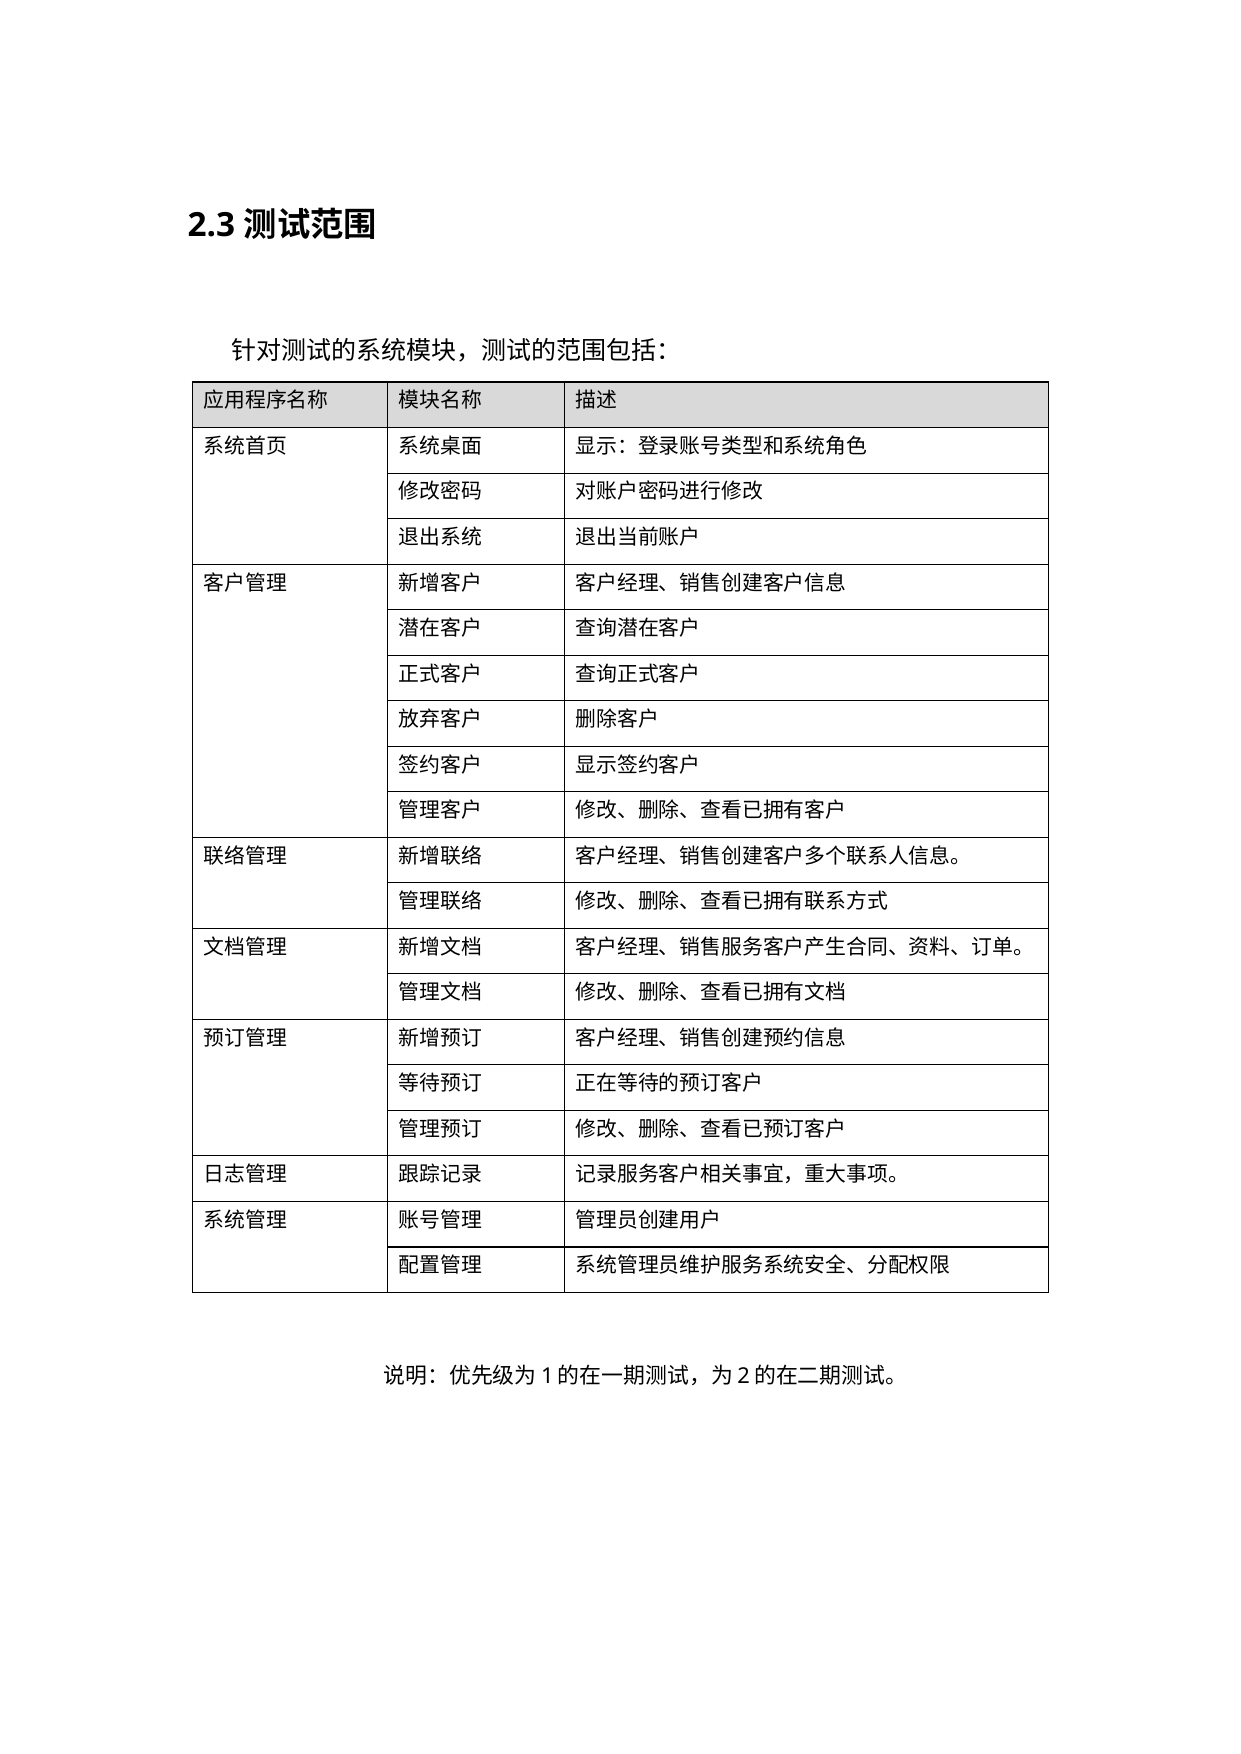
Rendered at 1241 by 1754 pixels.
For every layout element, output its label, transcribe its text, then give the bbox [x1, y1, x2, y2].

table_cell 退出当前账户 [565, 519, 1048, 563]
table_header 应用程序名称 [193, 383, 387, 427]
table_header 描述 [565, 383, 1048, 427]
table_cell 管理预订 [388, 1111, 564, 1155]
table_cell 修改、删除、查看已拥有文档 [565, 974, 1048, 1019]
table_cell 新增文档 [388, 929, 564, 973]
table_cell 等待预订 [388, 1065, 564, 1110]
table_cell 对账户密码进行修改 [565, 474, 1048, 518]
table_cell 文档管理 [193, 929, 387, 1019]
table_cell 配置管理 [388, 1248, 564, 1292]
table_cell 新增预订 [388, 1020, 564, 1064]
table_cell 修改密码 [388, 474, 564, 518]
table_cell 修改、删除、查看已拥有客户 [565, 792, 1048, 837]
table_cell 联络管理 [193, 838, 387, 928]
table_cell 跟踪记录 [388, 1156, 564, 1201]
text 针对测试的系统模块，测试的范围包括： [187, 316, 1053, 381]
table_cell 客户管理 [193, 565, 387, 837]
table_cell 客户经理、销售服务客户产生合同、资料、订单。 [565, 929, 1048, 973]
table_cell 签约客户 [388, 747, 564, 791]
table_cell 正式客户 [388, 656, 564, 700]
table_cell 记录服务客户相关事宜，重大事项。 [565, 1156, 1048, 1201]
table_header 模块名称 [388, 383, 564, 427]
table_cell 系统桌面 [388, 428, 564, 472]
table_cell 系统首页 [193, 428, 387, 563]
table_cell 客户经理、销售创建客户信息 [565, 565, 1048, 609]
table_cell 新增客户 [388, 565, 564, 609]
table_cell 放弃客户 [388, 701, 564, 746]
table_cell 退出系统 [388, 519, 564, 563]
table_cell 客户经理、销售创建预约信息 [565, 1020, 1048, 1064]
table_cell 显示签约客户 [565, 747, 1048, 791]
table_cell 潜在客户 [388, 610, 564, 654]
table_cell 修改、删除、查看已预订客户 [565, 1111, 1048, 1155]
table_cell 正在等待的预订客户 [565, 1065, 1048, 1110]
table_cell 管理客户 [388, 792, 564, 837]
table_cell 新增联络 [388, 838, 564, 882]
table_cell 管理联络 [388, 883, 564, 928]
table_cell 显示：登录账号类型和系统角色 [565, 428, 1048, 472]
table_cell 客户经理、销售创建客户多个联系人信息。 [565, 838, 1048, 882]
table_cell 系统管理员维护服务系统安全、分配权限 [565, 1248, 1048, 1292]
table_cell 账号管理 [388, 1202, 564, 1246]
text 说明：优先级为1的在一期测试，为2的在二期测试。 [187, 1358, 1053, 1390]
table_cell 查询正式客户 [565, 656, 1048, 700]
table_cell 删除客户 [565, 701, 1048, 746]
subtitle 2.3 测试范围 [187, 189, 1053, 254]
table_cell 系统管理 [193, 1202, 387, 1292]
table_cell 日志管理 [193, 1156, 387, 1201]
table_cell 预订管理 [193, 1020, 387, 1155]
table_cell 管理文档 [388, 974, 564, 1019]
table_cell 查询潜在客户 [565, 610, 1048, 654]
table_cell 修改、删除、查看已拥有联系方式 [565, 883, 1048, 928]
table_cell 管理员创建用户 [565, 1202, 1048, 1246]
